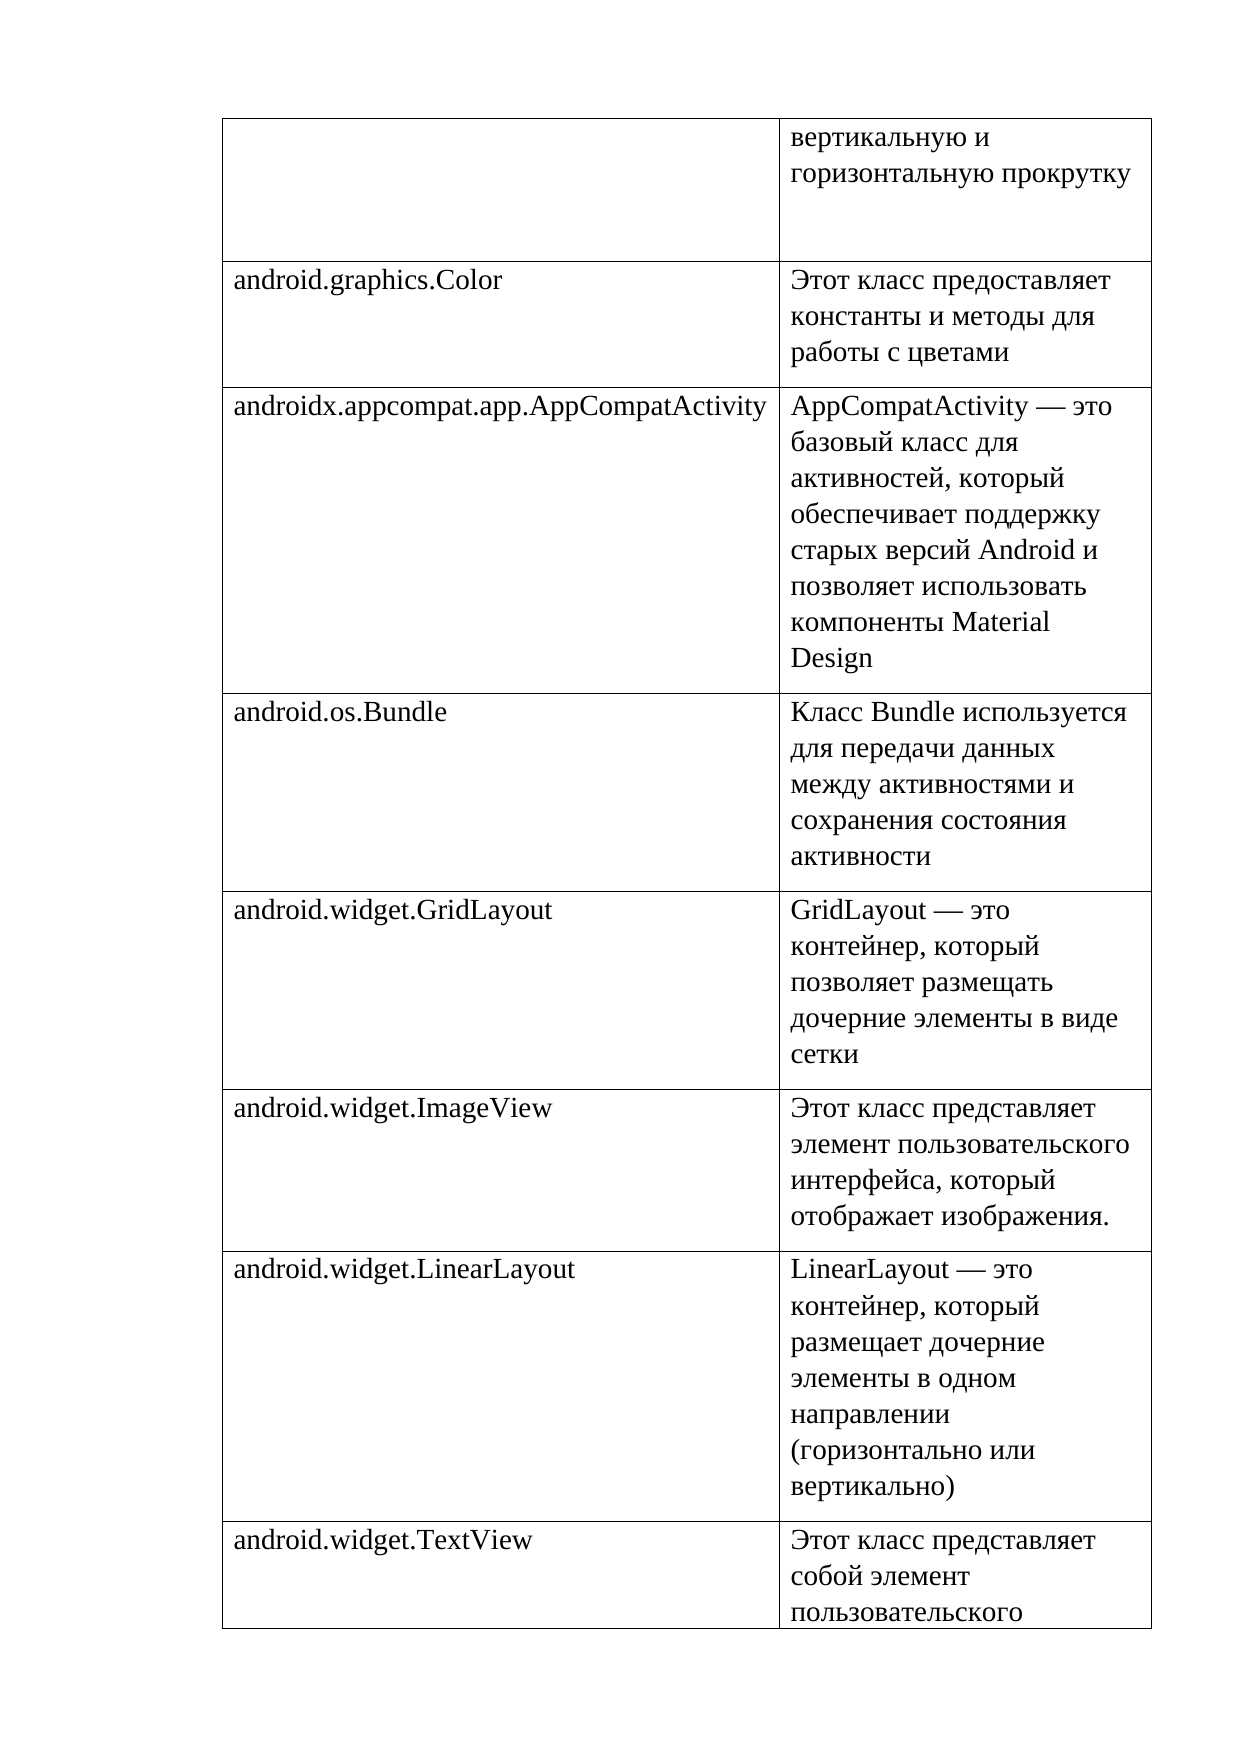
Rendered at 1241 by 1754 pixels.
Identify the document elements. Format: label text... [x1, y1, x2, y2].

table_cell AppCompatActivity — это базовый класс для активностей, который обеспечивает поддержку старых версий Android и позволяет использовать компоненты Material Design [780, 388, 1151, 693]
table_cell Этот класс предоставляет константы и методы для работы с цветами [780, 262, 1151, 387]
table_cell Этот класс представляет элемент пользовательского интерфейса, который отображает изображения. [780, 1090, 1151, 1251]
table_cell android.graphics.Color [223, 262, 779, 387]
table_cell androidx.appcompat.app.AppCompatActivity [223, 388, 779, 693]
table_cell GridLayout — это контейнер, который позволяет размещать дочерние элементы в виде сетки [780, 892, 1151, 1089]
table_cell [223, 1522, 779, 1628]
table_cell android.widget.ImageView [223, 1090, 779, 1251]
table_cell LinearLayout — это контейнер, который размещает дочерние элементы в одном направлении (горизонтально или вертикально) [780, 1252, 1151, 1521]
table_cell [780, 1522, 1151, 1628]
table_cell android.widget.LinearLayout [223, 1252, 779, 1521]
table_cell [223, 119, 779, 261]
table_cell android.os.Bundle [223, 694, 779, 891]
table_cell Класс Bundle используется для передачи данных между активностями и сохранения состояния активности [780, 694, 1151, 891]
table_cell android.widget.GridLayout [223, 892, 779, 1089]
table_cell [780, 119, 1151, 261]
